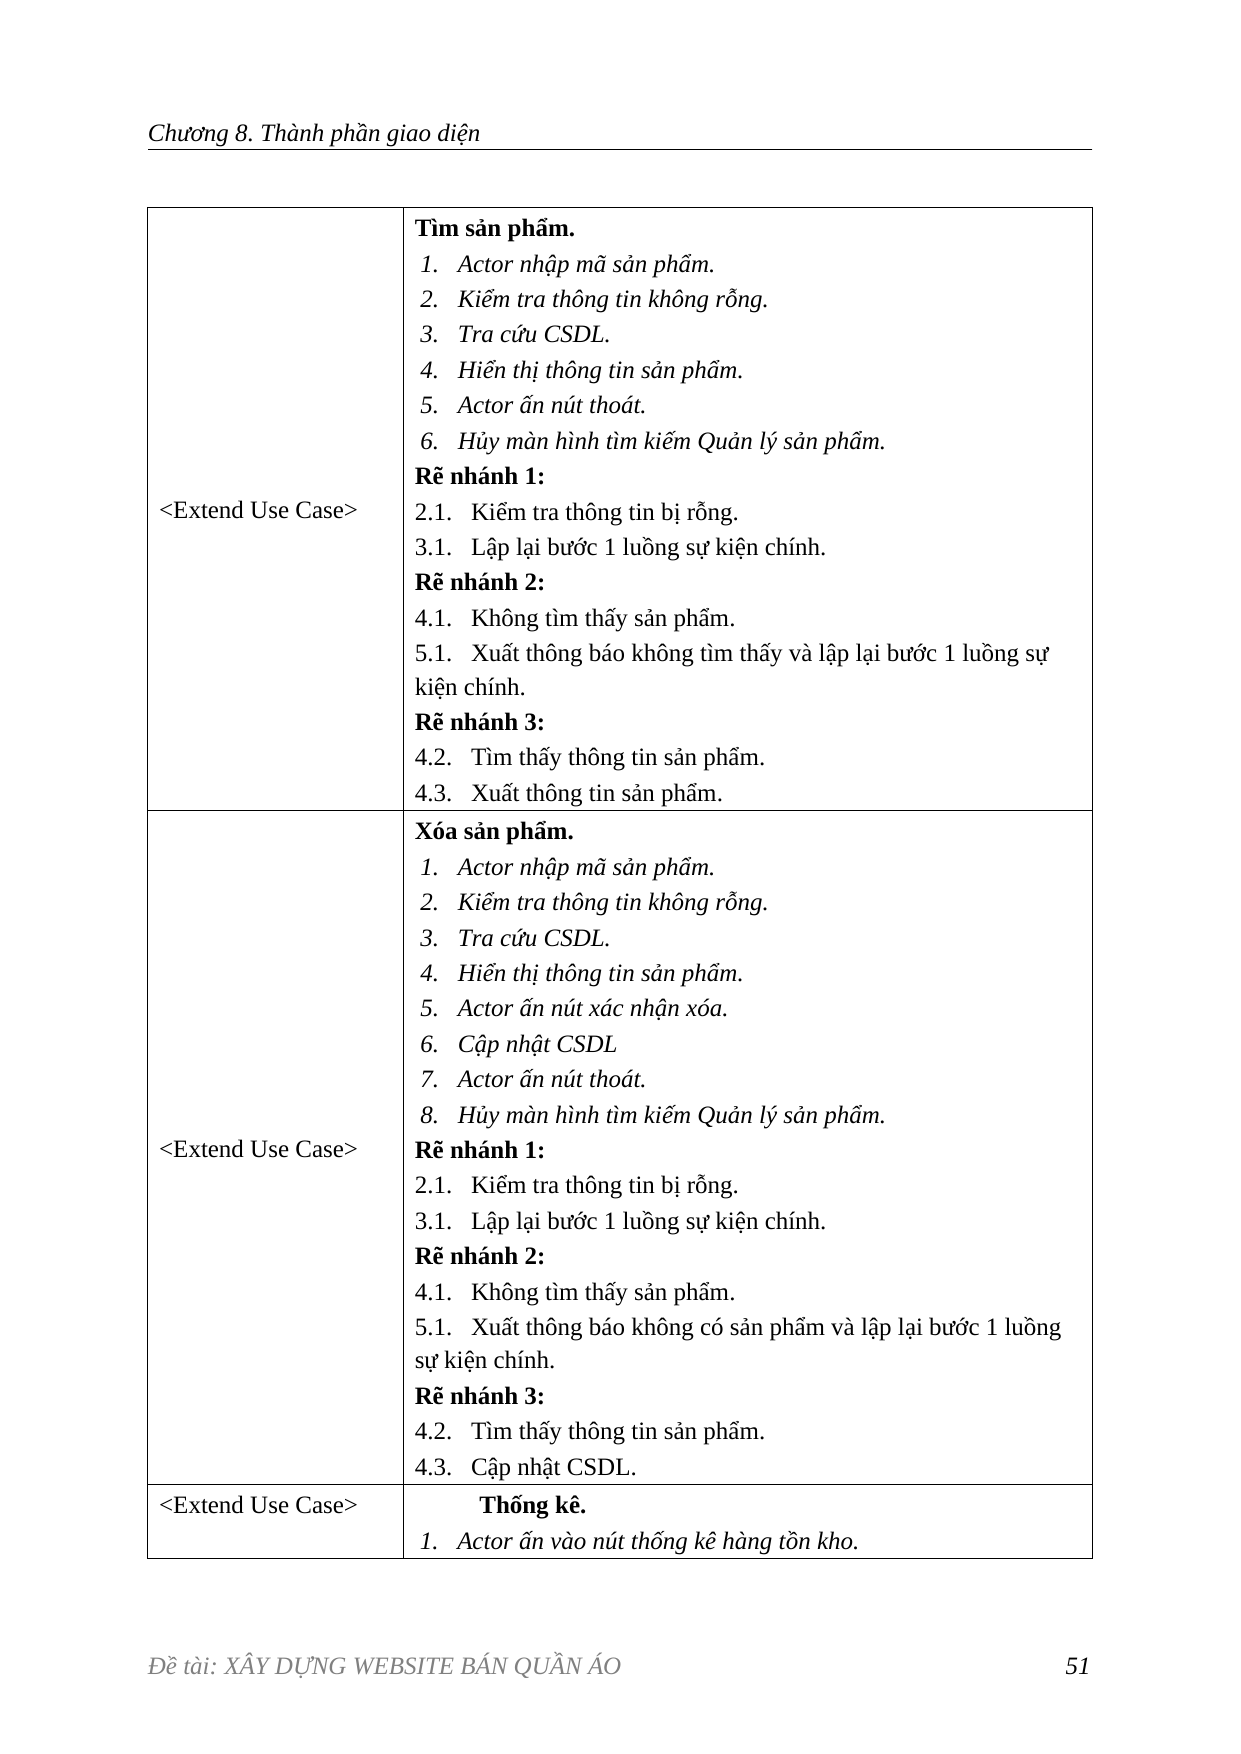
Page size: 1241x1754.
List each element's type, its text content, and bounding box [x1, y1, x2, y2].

table_cell <Extend Use Case> [148, 811, 403, 1484]
table_cell Xóa sản phẩm. Actor nhập mã sản phẩm. Kiểm tra thông tin không rỗng. Tra cứu CSDL. Hiển thị thông tin sản phẩm. Actor ấn nút xác nhận xóa. Cập nhật CSDL Actor ấn nút thoát. Hủy màn hình tìm kiếm Quản lý sản phẩm. Rẽ nhánh 1: 2.1. Kiểm tra thông tin bị rỗng. 3.1. Lập lại bước 1 luồng sự kiện chính. Rẽ nhánh 2: 4.1. Không tìm thấy sản phẩm. 5.1. Xuất thông báo không có sản phẩm và lập lại bước 1 luồng sự kiện chính. Rẽ nhánh 3: 4.2. Tìm thấy thông tin sản phẩm. 4.3. Cập nhật CSDL. [404, 811, 1092, 1484]
table_cell <Extend Use Case> [148, 1485, 403, 1558]
table_cell Tìm sản phẩm. Actor nhập mã sản phẩm. Kiểm tra thông tin không rỗng. Tra cứu CSDL. Hiển thị thông tin sản phẩm. Actor ấn nút thoát. Hủy màn hình tìm kiếm Quản lý sản phẩm. Rẽ nhánh 1: 2.1. Kiểm tra thông tin bị rỗng. 3.1. Lập lại bước 1 luồng sự kiện chính. Rẽ nhánh 2: 4.1. Không tìm thấy sản phẩm. 5.1. Xuất thông báo không tìm thấy và lập lại bước 1 luồng sự kiện chính. Rẽ nhánh 3: 4.2. Tìm thấy thông tin sản phẩm. 4.3. Xuất thông tin sản phẩm. [404, 208, 1092, 810]
table_cell <Extend Use Case> [148, 208, 403, 810]
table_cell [404, 1485, 1092, 1558]
